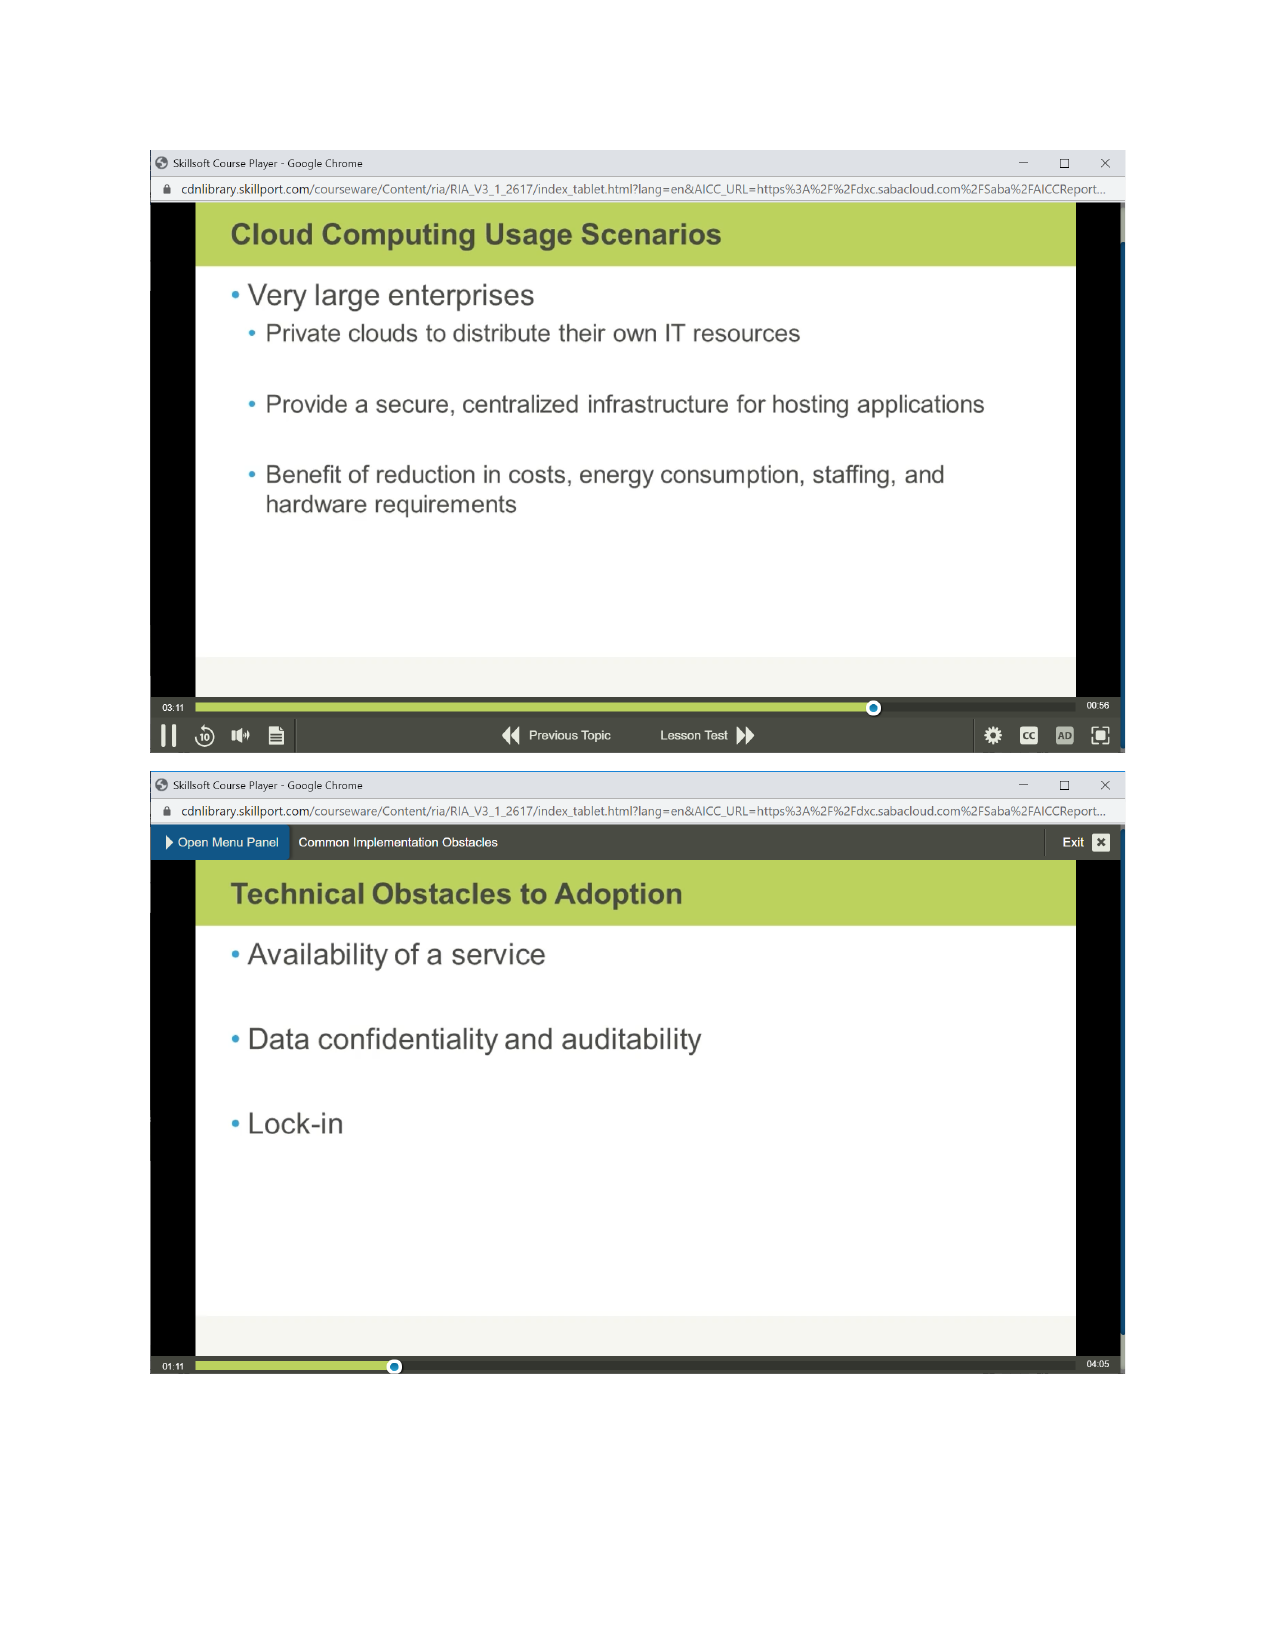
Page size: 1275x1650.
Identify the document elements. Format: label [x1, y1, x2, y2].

picture [150, 150, 1125, 753]
picture [150, 771, 1125, 1374]
